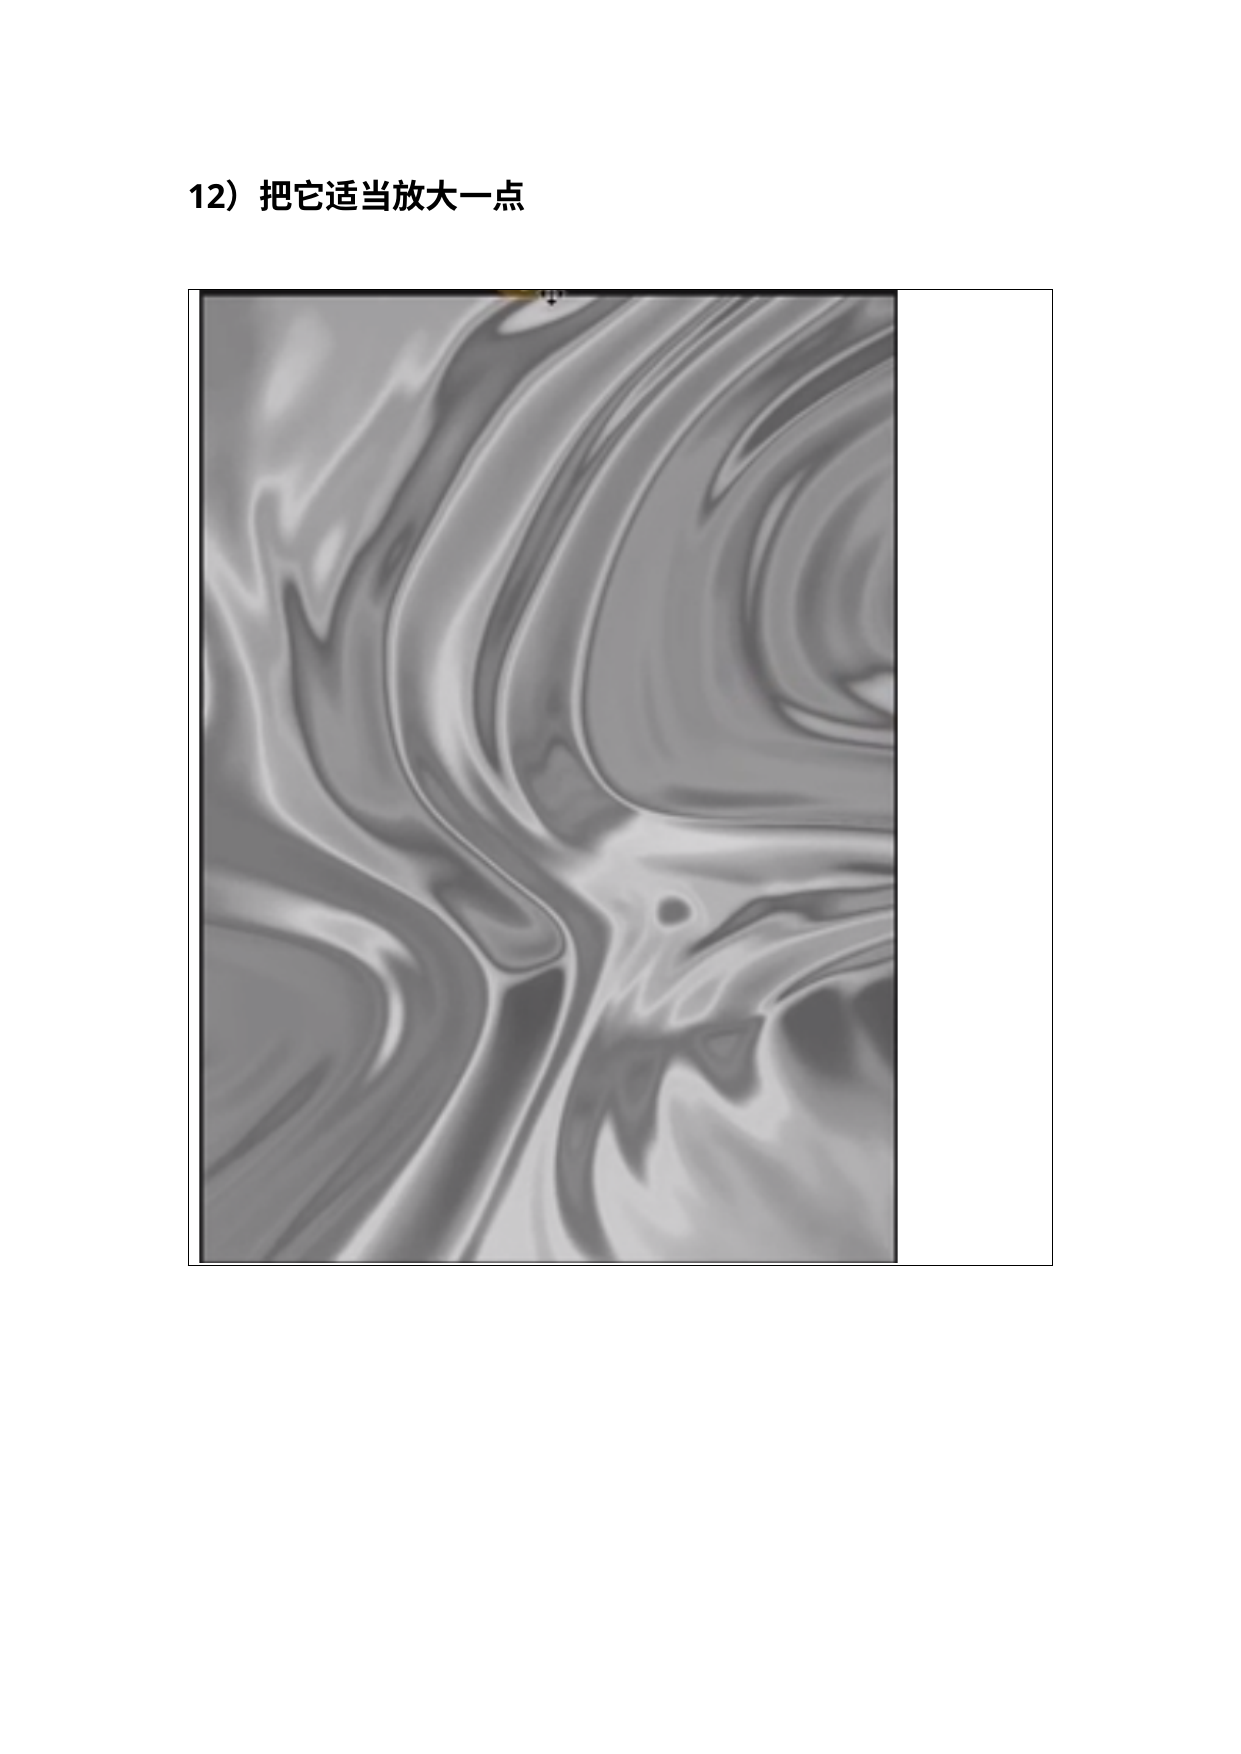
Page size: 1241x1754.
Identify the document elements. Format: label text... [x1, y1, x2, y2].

picture [199, 290, 898, 1263]
subtitle 12）把它适当放大一点 [187, 162, 1053, 227]
table_header [189, 290, 1052, 1265]
